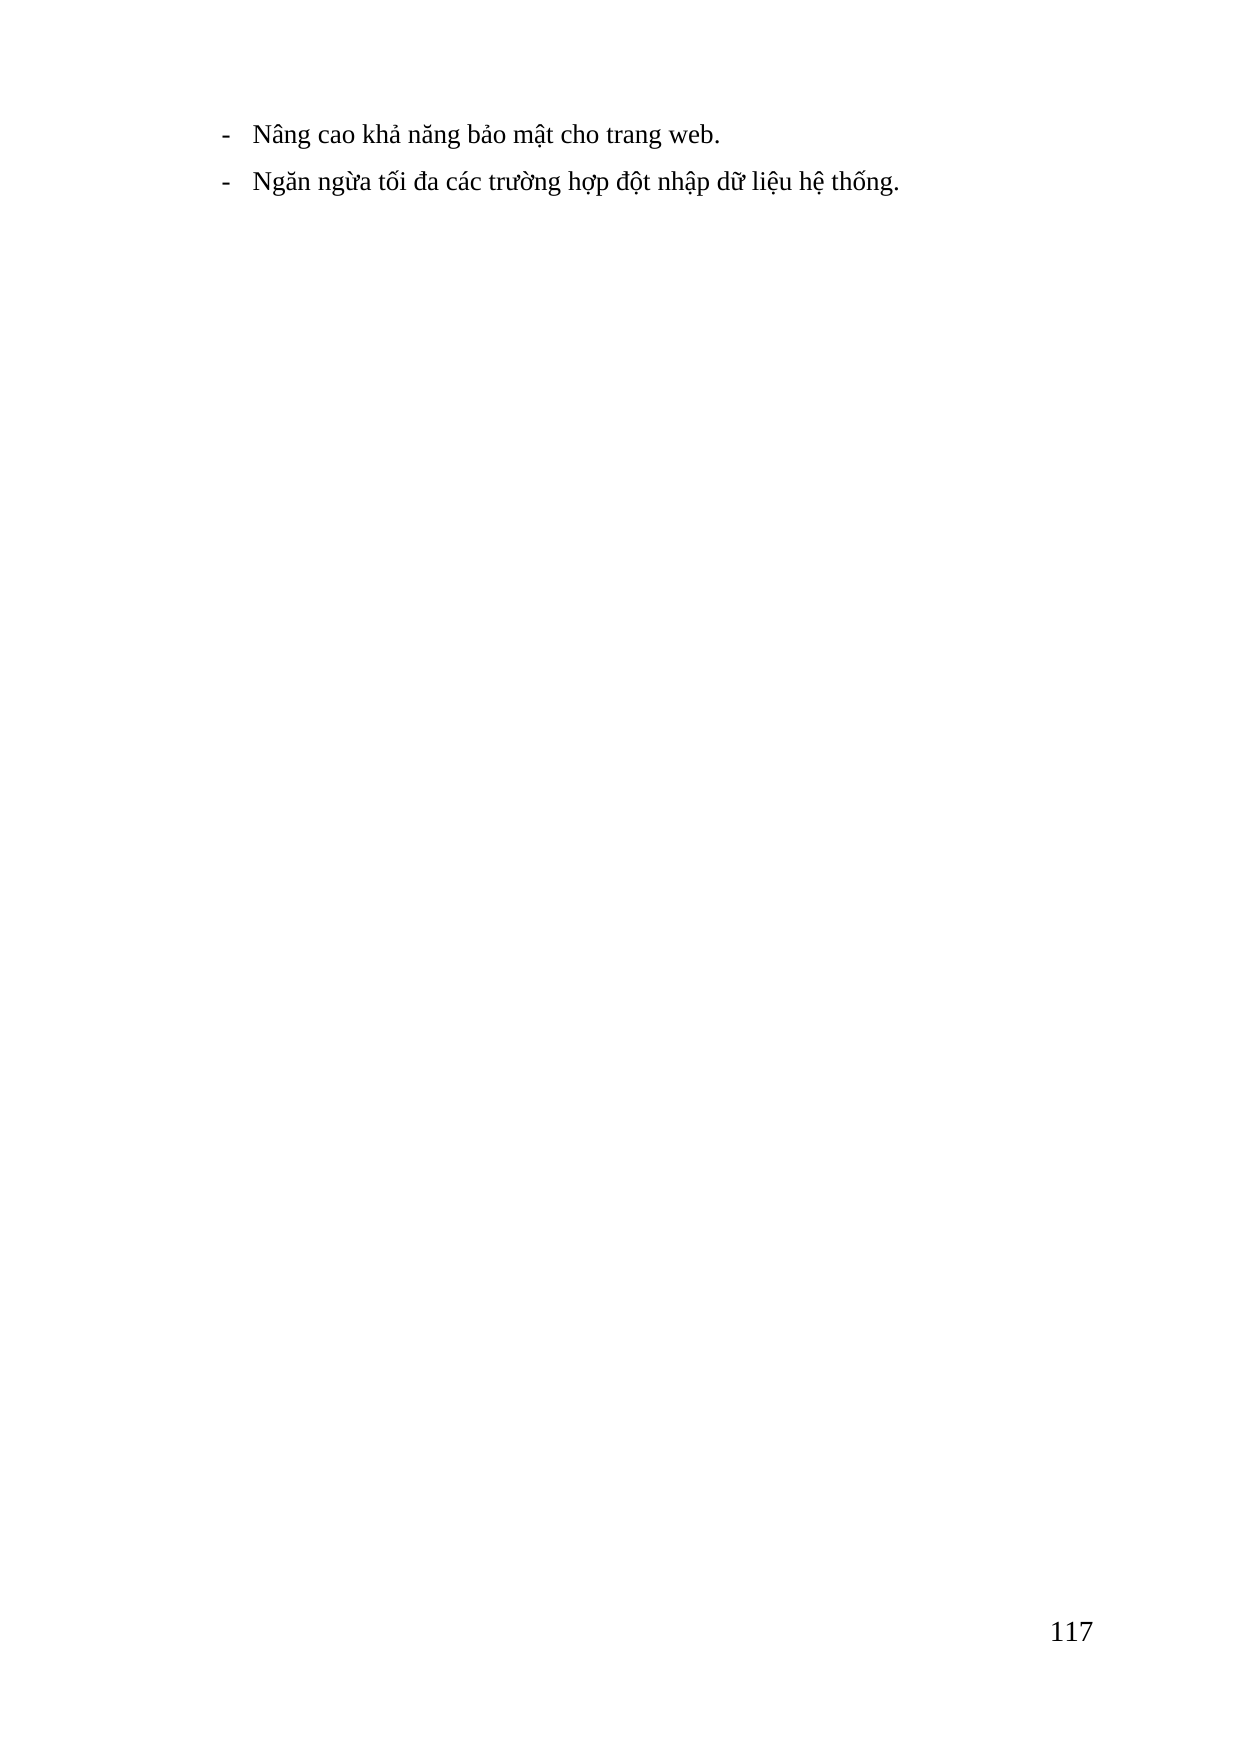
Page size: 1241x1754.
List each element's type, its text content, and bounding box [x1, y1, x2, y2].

list Ngăn ngừa tối đa các trường hợp đột nhập dữ liệu hệ thống. [177, 165, 1122, 196]
list Nâng cao khả năng bảo mật cho trang web. [177, 118, 1122, 149]
